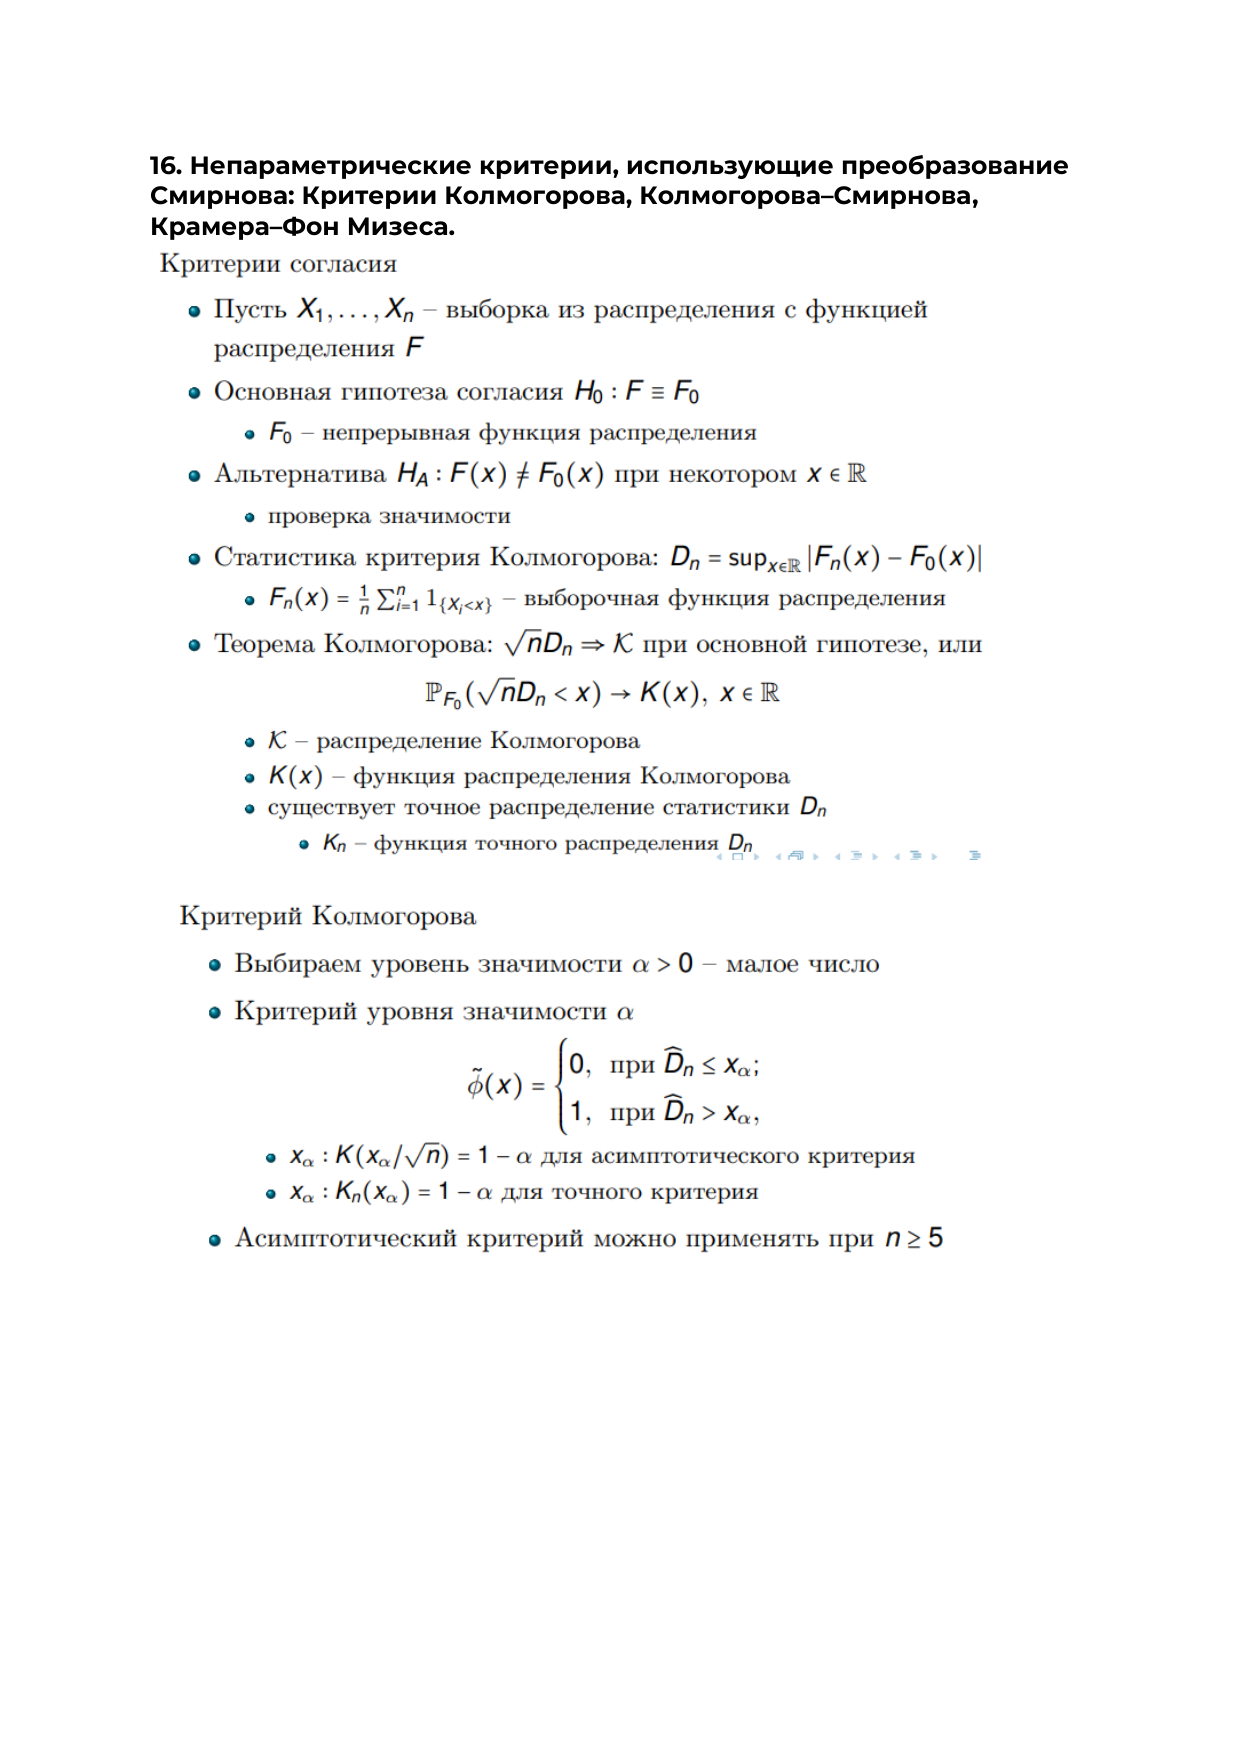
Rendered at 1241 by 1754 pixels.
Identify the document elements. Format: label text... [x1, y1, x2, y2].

picture [150, 241, 997, 860]
picture [150, 863, 1001, 1338]
subtitle 16. Непараметрические критерии, использующие преобразование Смирнова: Критерии Колмогорова, Колмогорова–Смирнова, Крамера–Фон Мизеса. [150, 150, 1090, 242]
